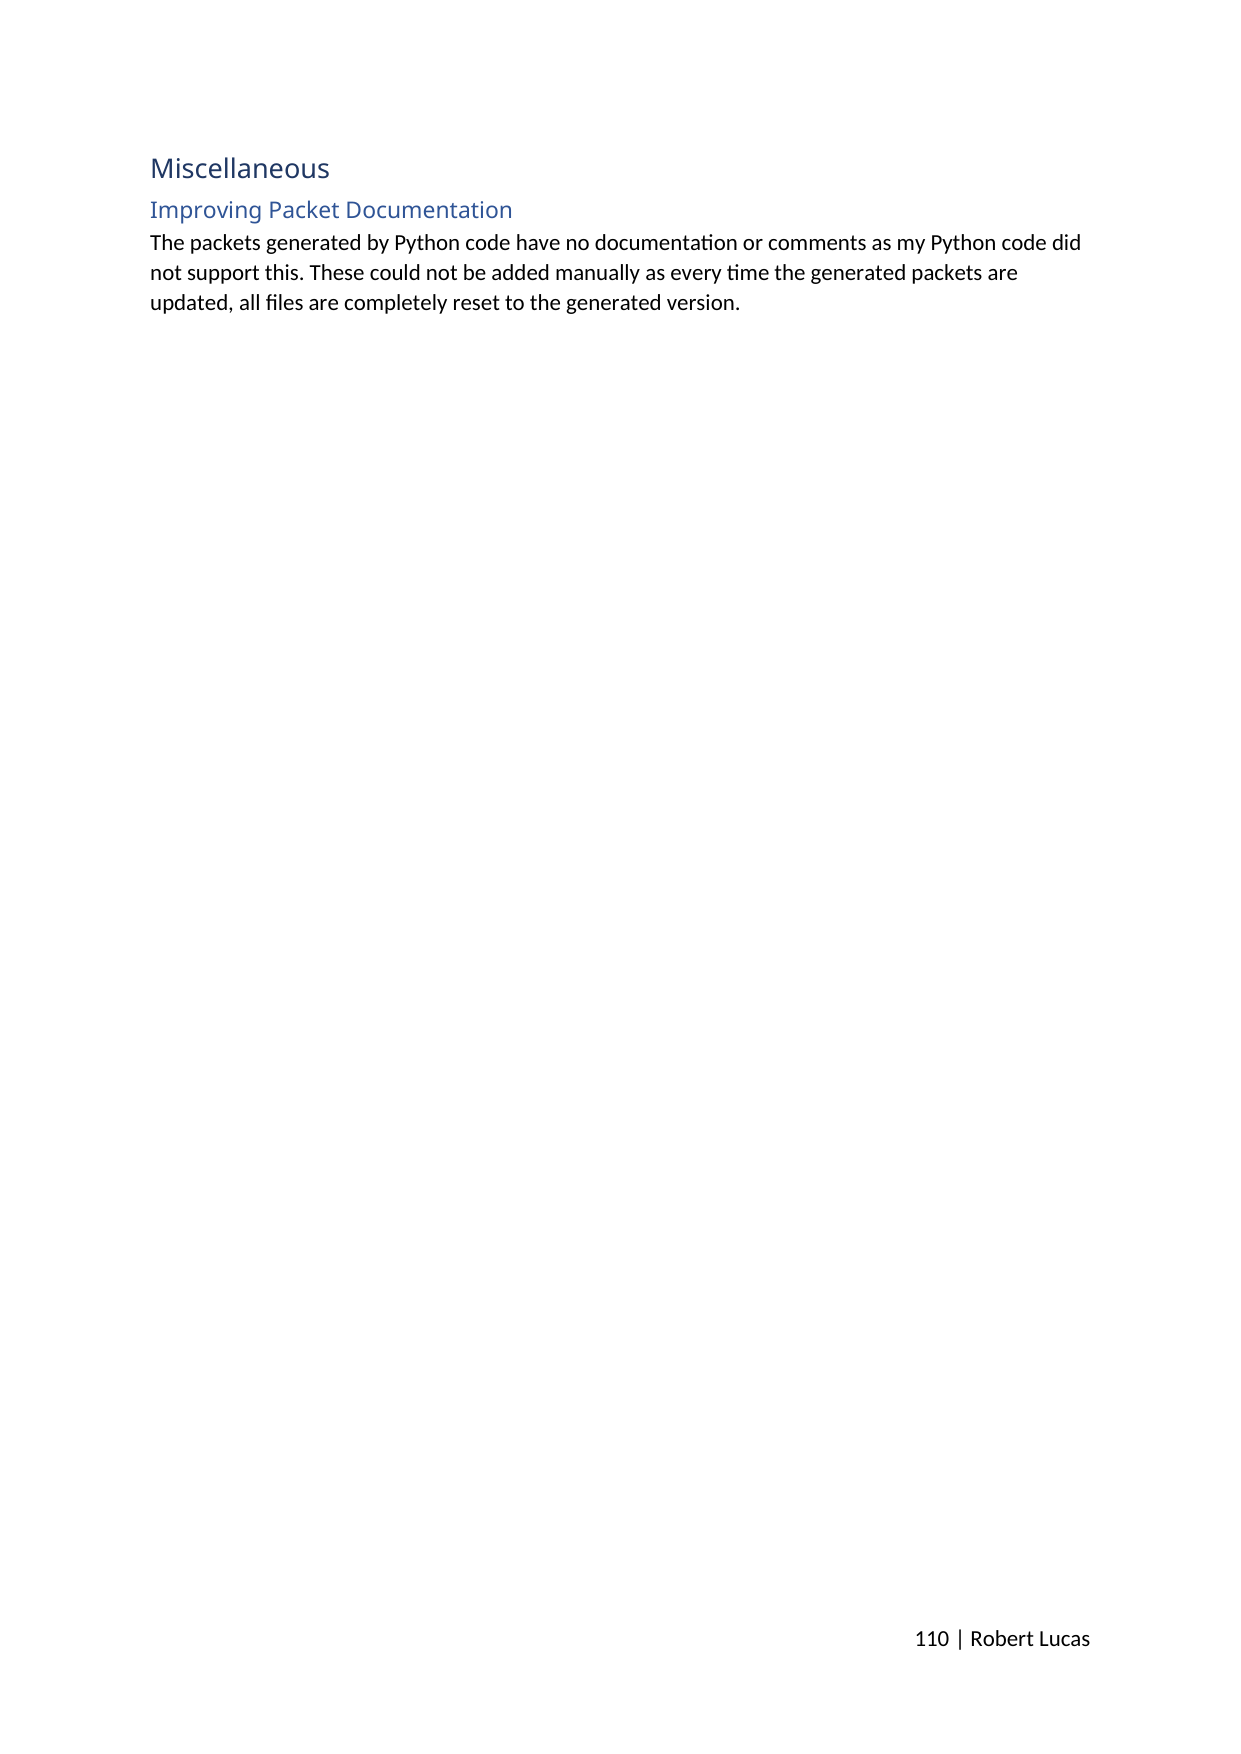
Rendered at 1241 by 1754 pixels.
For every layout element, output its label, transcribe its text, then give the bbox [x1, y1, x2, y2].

subtitle Miscellaneous [150, 150, 1090, 187]
subtitle Improving Packet Documentation [150, 194, 1090, 225]
text The packets generated by Python code have no documentation or comments as my Python code did not support this. These could not be added manually as every time the generated packets are updated, all files are completely reset to the generated version. [150, 228, 1090, 316]
